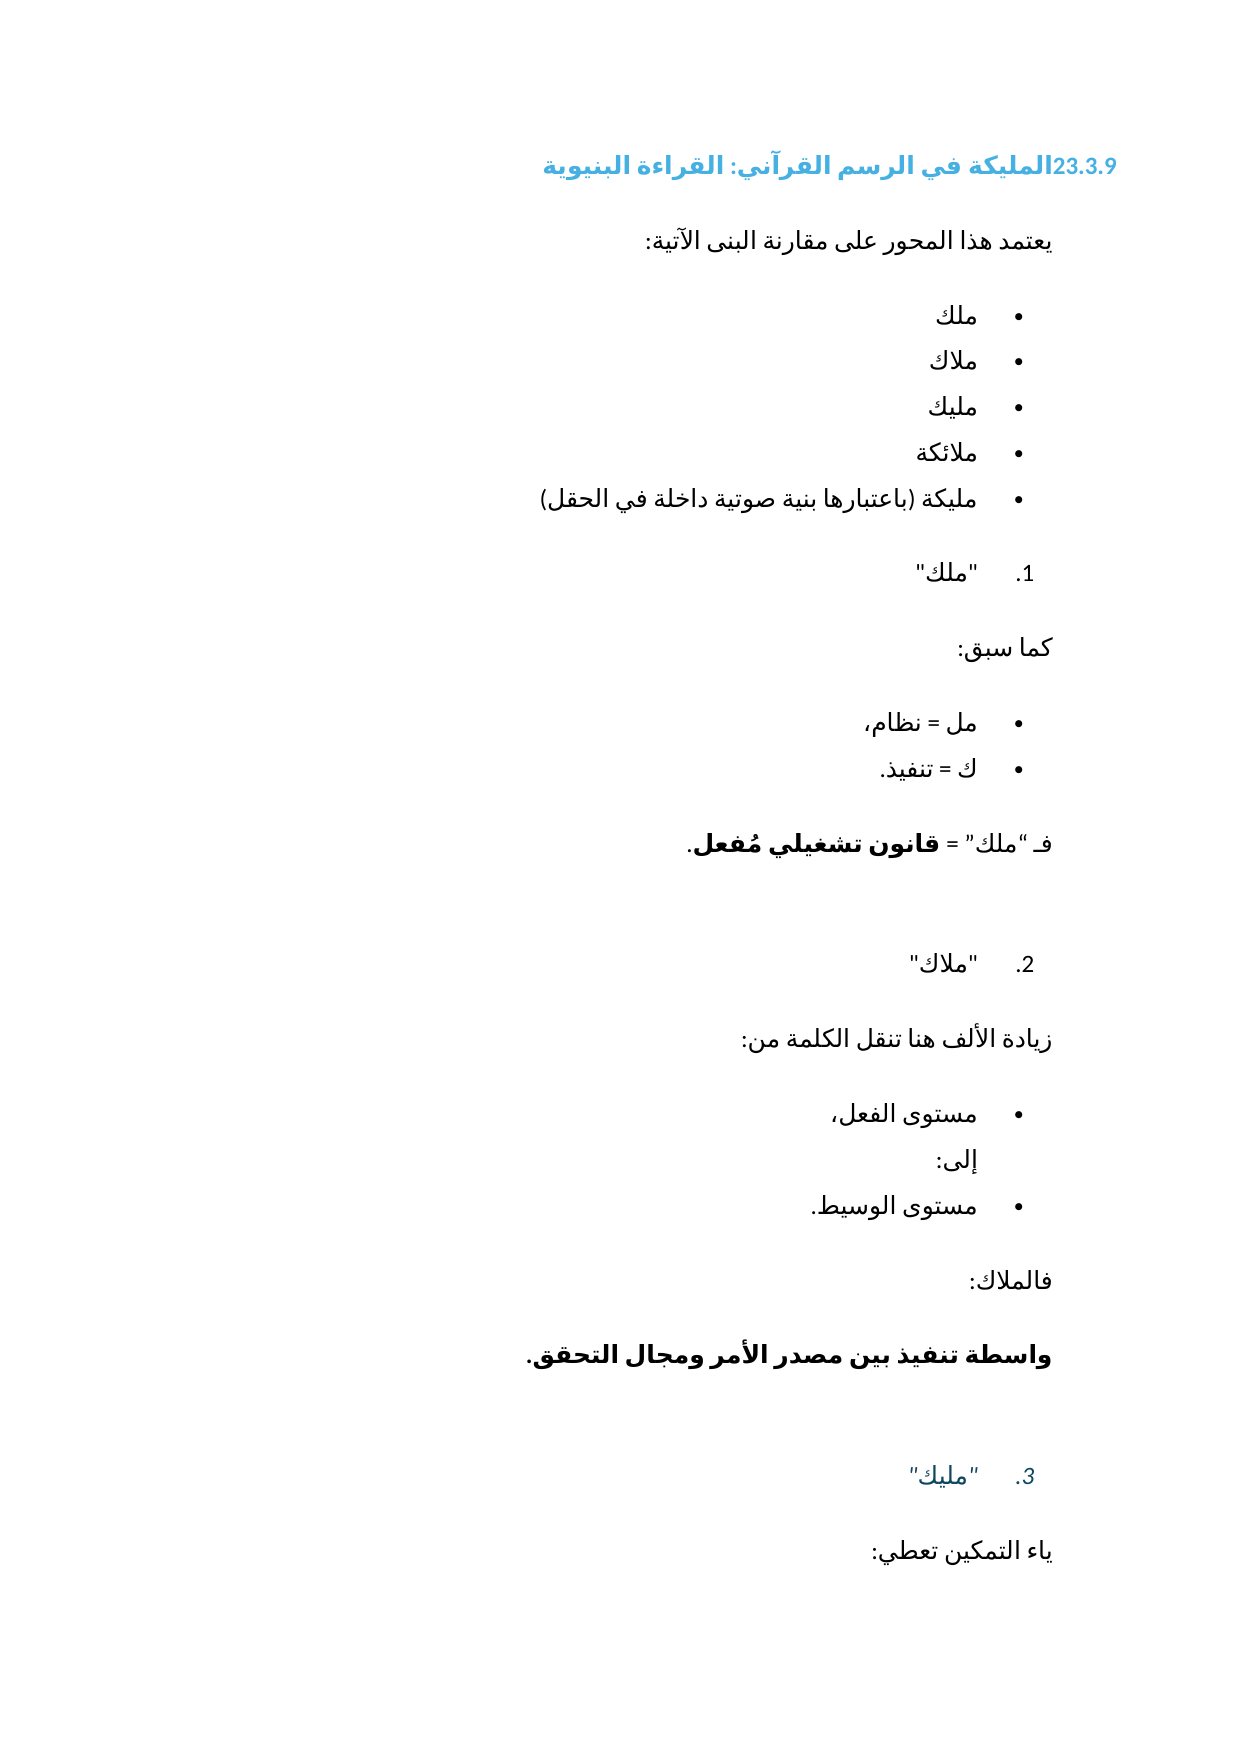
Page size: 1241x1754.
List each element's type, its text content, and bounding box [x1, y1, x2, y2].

list "ملك" [187, 558, 1015, 588]
list ملائكة [187, 437, 1015, 467]
list ملك [187, 300, 1015, 330]
text كما سبق: [187, 632, 1053, 663]
list مليكة (باعتبارها بنية صوتية داخلة في الحقل) [187, 483, 1015, 513]
list مستوى الوسيط. [187, 1190, 1015, 1220]
text فـ “ملك” = قانون تشغيلي مُفعل. [187, 828, 1053, 858]
text يعتمد هذا المحور على مقارنة البنى الآتية: [187, 225, 1053, 255]
text زيادة الألف هنا تنقل الكلمة من: [187, 1023, 1053, 1054]
list ملاك [187, 346, 1015, 376]
text ياء التمكين تعطي: [187, 1535, 1053, 1566]
list "مليك" [187, 1460, 1015, 1491]
list ك = تنفيذ. [187, 753, 1015, 784]
subtitle المليكة في الرسم القرآني: القراءة البنيوية [187, 150, 1053, 181]
text واسطة تنفيذ بين مصدر الأمر ومجال التحقق. [187, 1340, 1053, 1370]
list مستوى الفعل، إلى: [187, 1098, 1015, 1175]
list مليك [187, 391, 1015, 422]
text فالملاك: [187, 1265, 1053, 1295]
list مل = نظام، [187, 707, 1015, 738]
list "ملاك" [187, 949, 1015, 979]
